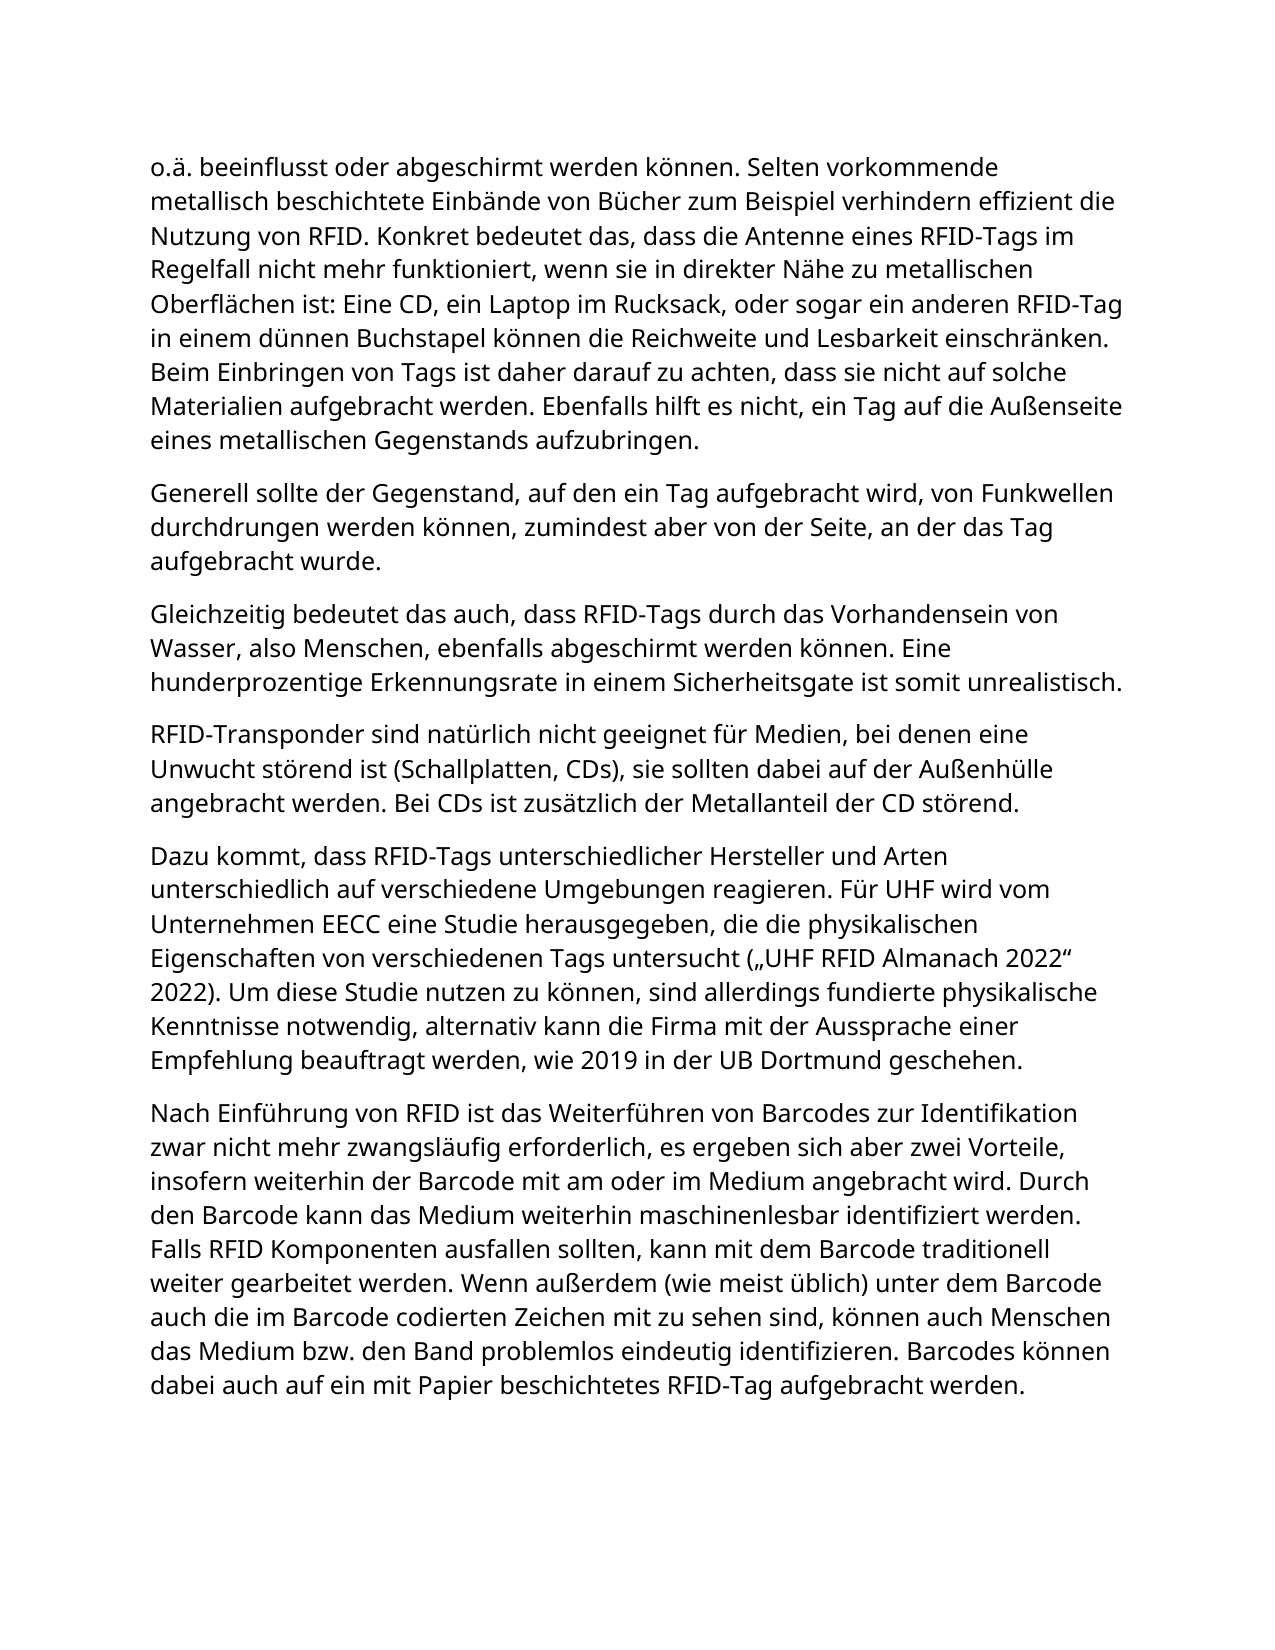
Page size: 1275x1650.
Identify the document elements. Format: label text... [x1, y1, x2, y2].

text Nach Einführung von RFID ist das Weiterführen von Barcodes zur Identifikation zwar nicht mehr zwangsläufig erforderlich, es ergeben sich aber zwei Vorteile, insofern weiterhin der Barcode mit am oder im Medium angebracht wird. Durch den Barcode kann das Medium weiterhin maschinenlesbar identifiziert werden. Falls RFID Komponenten ausfallen sollten, kann mit dem Barcode traditionell weiter gearbeitet werden. Wenn außerdem (wie meist üblich) unter dem Barcode auch die im Barcode codierten Zeichen mit zu sehen sind, können auch Menschen das Medium bzw. den Band problemlos eindeutig identifizieren. Barcodes können dabei auch auf ein mit Papier beschichtetes RFID-Tag aufgebracht werden. [150, 1095, 1125, 1402]
text Generell sollte der Gegenstand, auf den ein Tag aufgebracht wird, von Funkwellen durchdrungen werden können, zumindest aber von der Seite, an der das Tag aufgebracht wurde. [150, 475, 1125, 577]
text Dazu kommt, dass RFID-Tags unterschiedlicher Hersteller und Arten unterschiedlich auf verschiedene Umgebungen reagieren. Für UHF wird vom Unternehmen EECC eine Studie herausgegeben, die die physikalischen Eigenschaften von verschiedenen Tags untersucht („UHF RFID Almanach 2022“ 2022). Um diese Studie nutzen zu können, sind allerdings fundierte physikalische Kenntnisse notwendig, alternativ kann die Firma mit der Aussprache einer Empfehlung beauftragt werden, wie 2019 in der UB Dortmund geschehen. [150, 838, 1125, 1077]
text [150, 150, 1125, 457]
text Gleichzeitig bedeutet das auch, dass RFID-Tags durch das Vorhandensein von Wasser, also Menschen, ebenfalls abgeschirmt werden können. Eine hunderprozentige Erkennungsrate in einem Sicherheitsgate ist somit unrealistisch. [150, 596, 1125, 698]
text RFID-Transponder sind natürlich nicht geeignet für Medien, bei denen eine Unwucht störend ist (Schallplatten, CDs), sie sollten dabei auf der Außenhülle angebracht werden. Bei CDs ist zusätzlich der Metallanteil der CD störend. [150, 717, 1125, 819]
